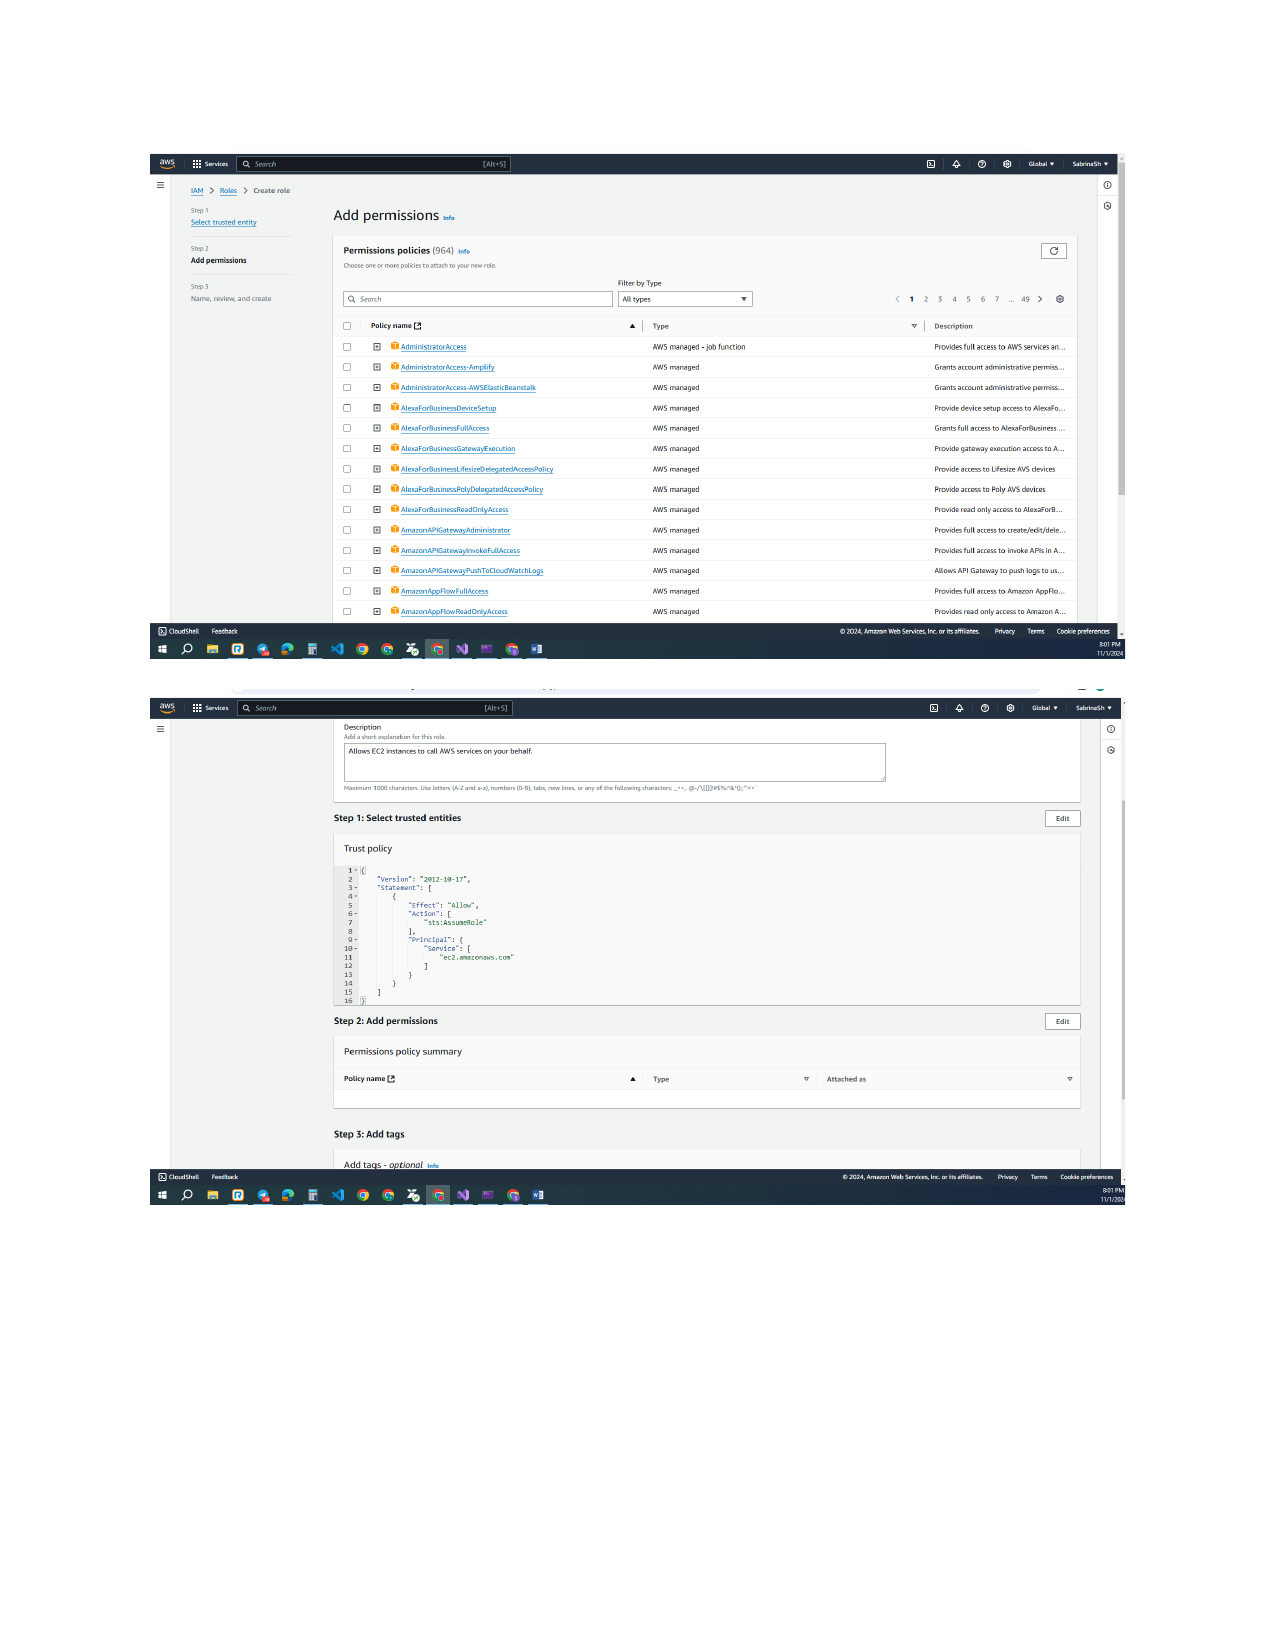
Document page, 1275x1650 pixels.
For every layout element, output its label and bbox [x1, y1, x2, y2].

picture [150, 689, 1125, 1205]
picture [150, 150, 1125, 659]
